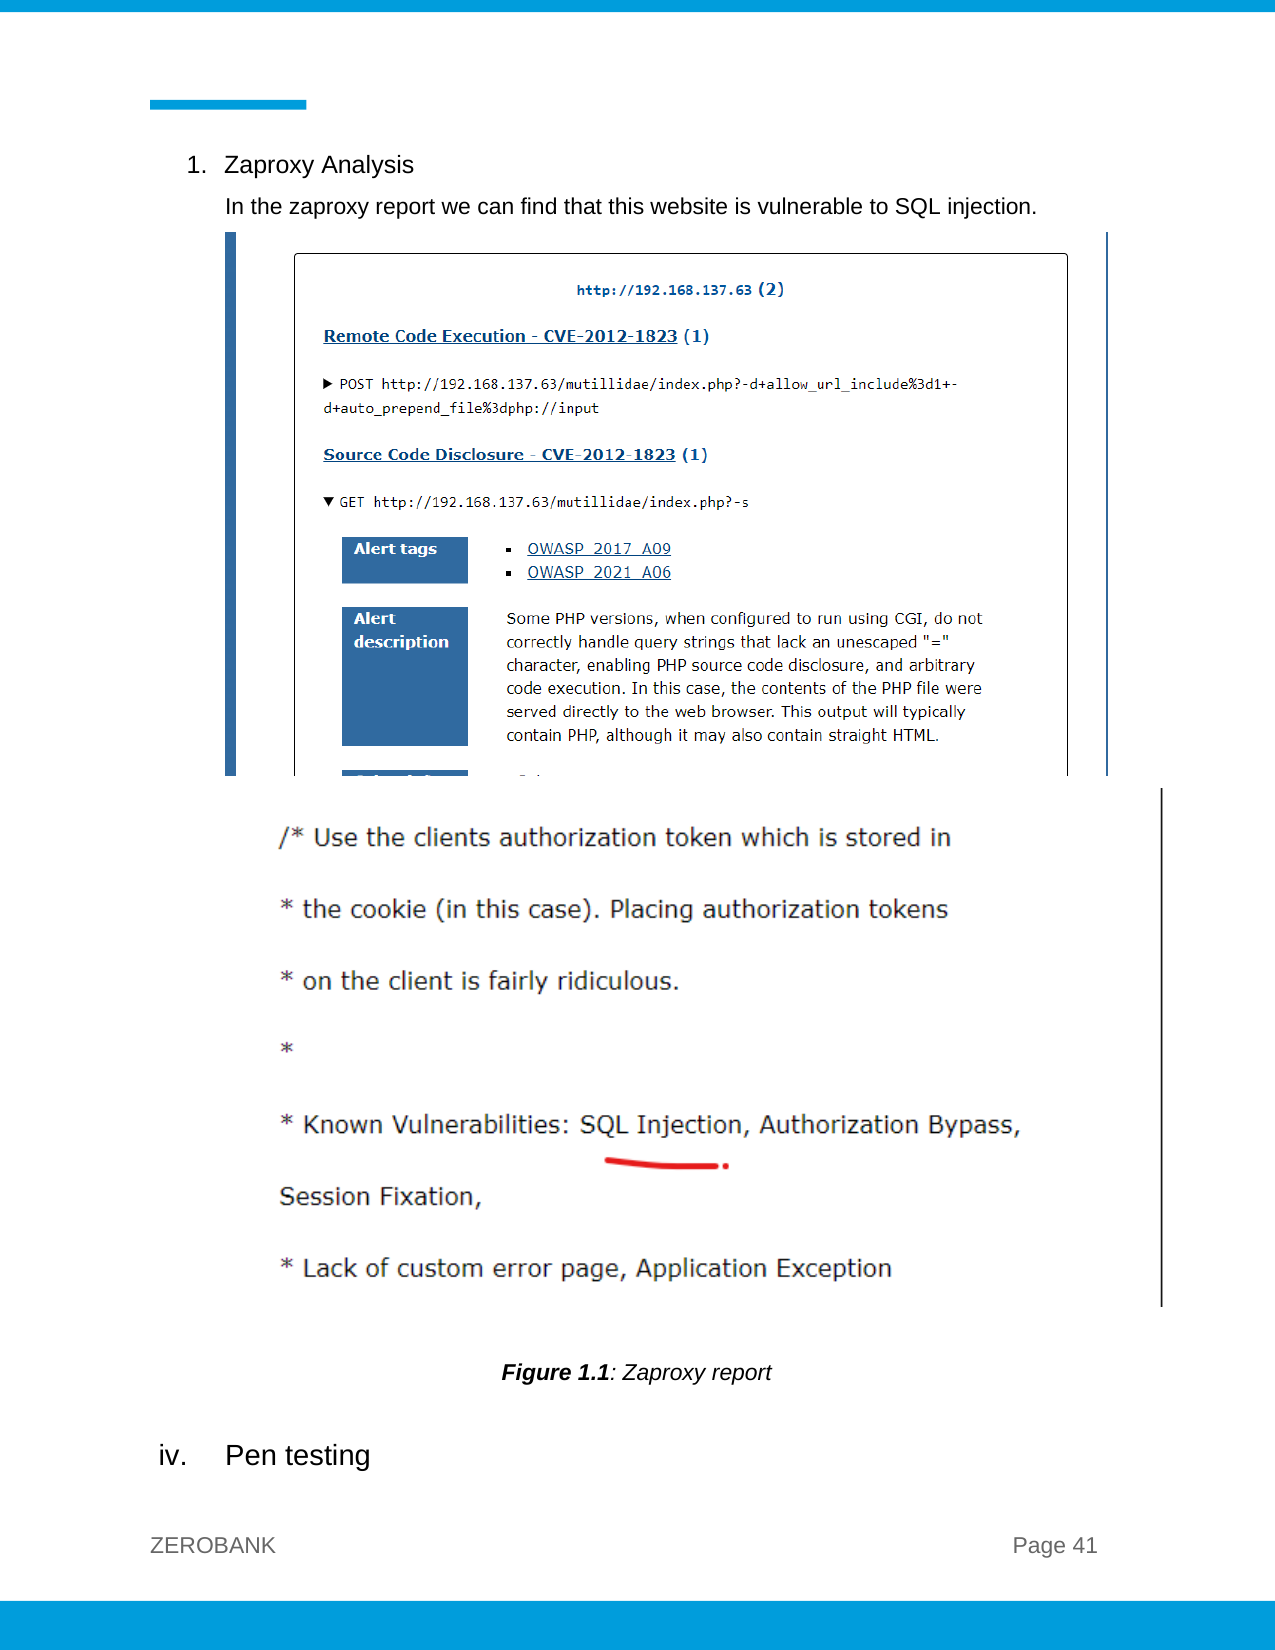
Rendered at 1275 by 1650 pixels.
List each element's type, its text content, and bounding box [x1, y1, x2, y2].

list Pen testing [187, 1438, 1125, 1472]
list Zaproxy Analysis [186, 150, 1125, 179]
list In the zaproxy report we can find that this website is vulnerable to SQL injection. [225, 193, 1125, 219]
text Figure 1.1: Zaproxy report [150, 1359, 1125, 1386]
picture [225, 788, 1200, 1307]
picture [225, 232, 1108, 776]
